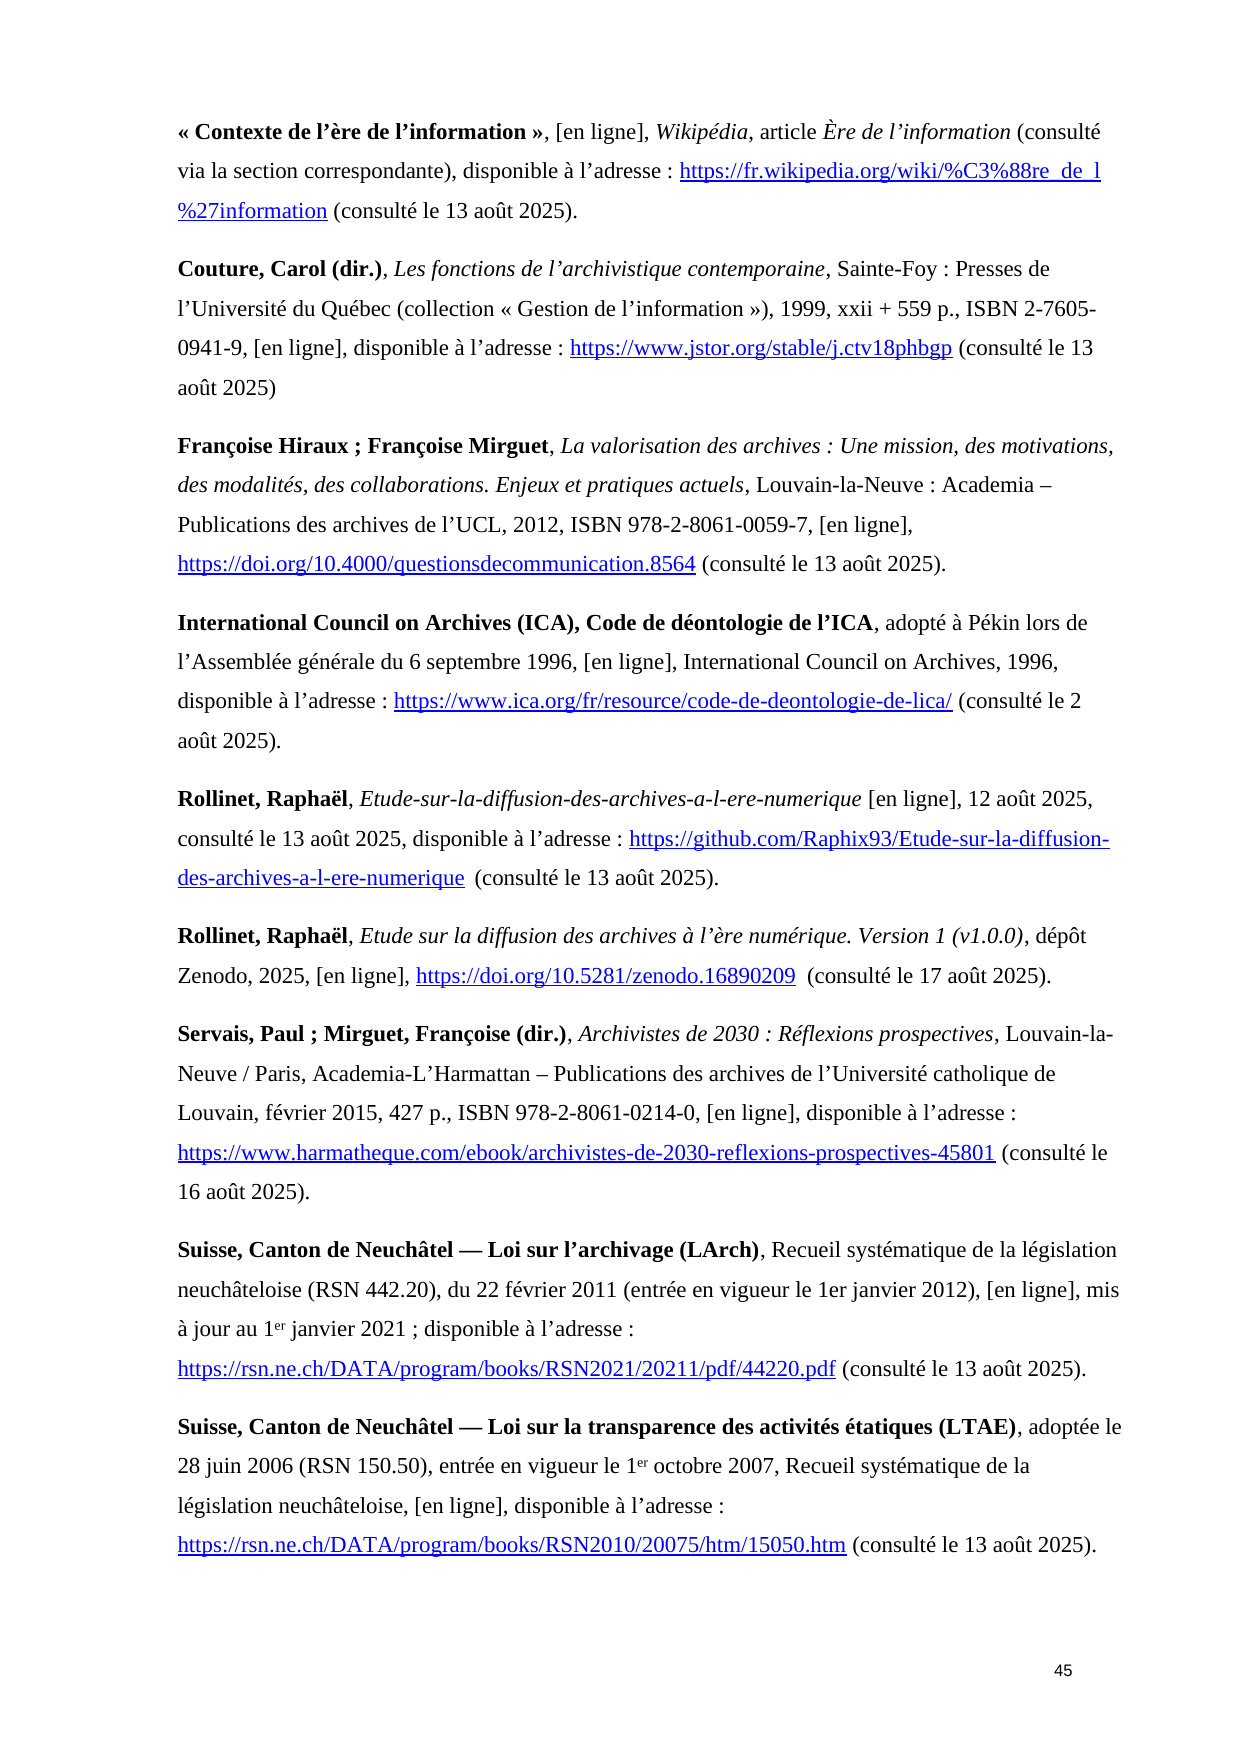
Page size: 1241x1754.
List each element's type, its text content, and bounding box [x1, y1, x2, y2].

text Couture, Carol (dir.), Les fonctions de l’archivistique contemporaine, Sainte-Foy : Presses de l’Université du Québec (collection « Gestion de l’information »), 1999, xxii + 559 p., ISBN 2-7605-0941-9, [en ligne], disponible à l’adresse : https://www.jstor.org/stable/j.ctv18phbgp (consulté le 13 août 2025) [177, 255, 1122, 400]
text Rollinet, Raphaël, Etude sur la diffusion des archives à l’ère numérique. Version 1 (v1.0.0), dépôt Zenodo, 2025, [en ligne], https://doi.org/10.5281/zenodo.16890209 (consulté le 17 août 2025). [177, 922, 1122, 988]
text « Contexte de l’ère de l’information », [en ligne], Wikipédia, article Ère de l’information (consulté via la section correspondante), disponible à l’adresse : https://fr.wikipedia.org/wiki/%C3%88re_de_l%27information (consulté le 13 août 2025). [177, 118, 1122, 223]
text International Council on Archives (ICA), Code de déontologie de l’ICA, adopté à Pékin lors de l’Assemblée générale du 6 septembre 1996, [en ligne], International Council on Archives, 1996, disponible à l’adresse : https://www.ica.org/fr/resource/code-de-deontologie-de-lica/ (consulté le 2 août 2025). [177, 609, 1122, 753]
text Servais, Paul ; Mirguet, Françoise (dir.), Archivistes de 2030 : Réflexions prospectives, Louvain-la-Neuve / Paris, Academia-L’Harmattan – Publications des archives de l’Université catholique de Louvain, février 2015, 427 p., ISBN 978-2-8061-0214-0, [en ligne], disponible à l’adresse : https://www.harmatheque.com/ebook/archivistes-de-2030-reflexions-prospectives-45801 (consulté le 16 août 2025). [177, 1020, 1122, 1204]
text Suisse, Canton de Neuchâtel — Loi sur la transparence des activités étatiques (LTAE), adoptée le 28 juin 2006 (RSN 150.50), entrée en vigueur le 1ᵉʳ octobre 2007, Recueil systématique de la législation neuchâteloise, [en ligne], disponible à l’adresse : https://rsn.ne.ch/DATA/program/books/RSN2010/20075/htm/15050.htm (consulté le 13 août 2025). [177, 1413, 1122, 1558]
text Françoise Hiraux ; Françoise Mirguet, La valorisation des archives : Une mission, des motivations, des modalités, des collaborations. Enjeux et pratiques actuels, Louvain-la-Neuve : Academia – Publications des archives de l’UCL, 2012, ISBN 978-2-8061-0059-7, [en ligne], https://doi.org/10.4000/questionsdecommunication.8564 (consulté le 13 août 2025). [177, 432, 1122, 577]
text Rollinet, Raphaël, Etude-sur-la-diffusion-des-archives-a-l-ere-numerique [en ligne], 12 août 2025, consulté le 13 août 2025, disponible à l’adresse : https://github.com/Raphix93/Etude-sur-la-diffusion-des-archives-a-l-ere-numerique (consulté le 13 août 2025). [177, 785, 1122, 891]
text Suisse, Canton de Neuchâtel — Loi sur l’archivage (LArch), Recueil systématique de la législation neuchâteloise (RSN 442.20), du 22 février 2011 (entrée en vigueur le 1er janvier 2012), [en ligne], mis à jour au 1ᵉʳ janvier 2021 ; disponible à l’adresse : https://rsn.ne.ch/DATA/program/books/RSN2021/20211/pdf/44220.pdf (consulté le 13 août 2025). [177, 1236, 1122, 1381]
